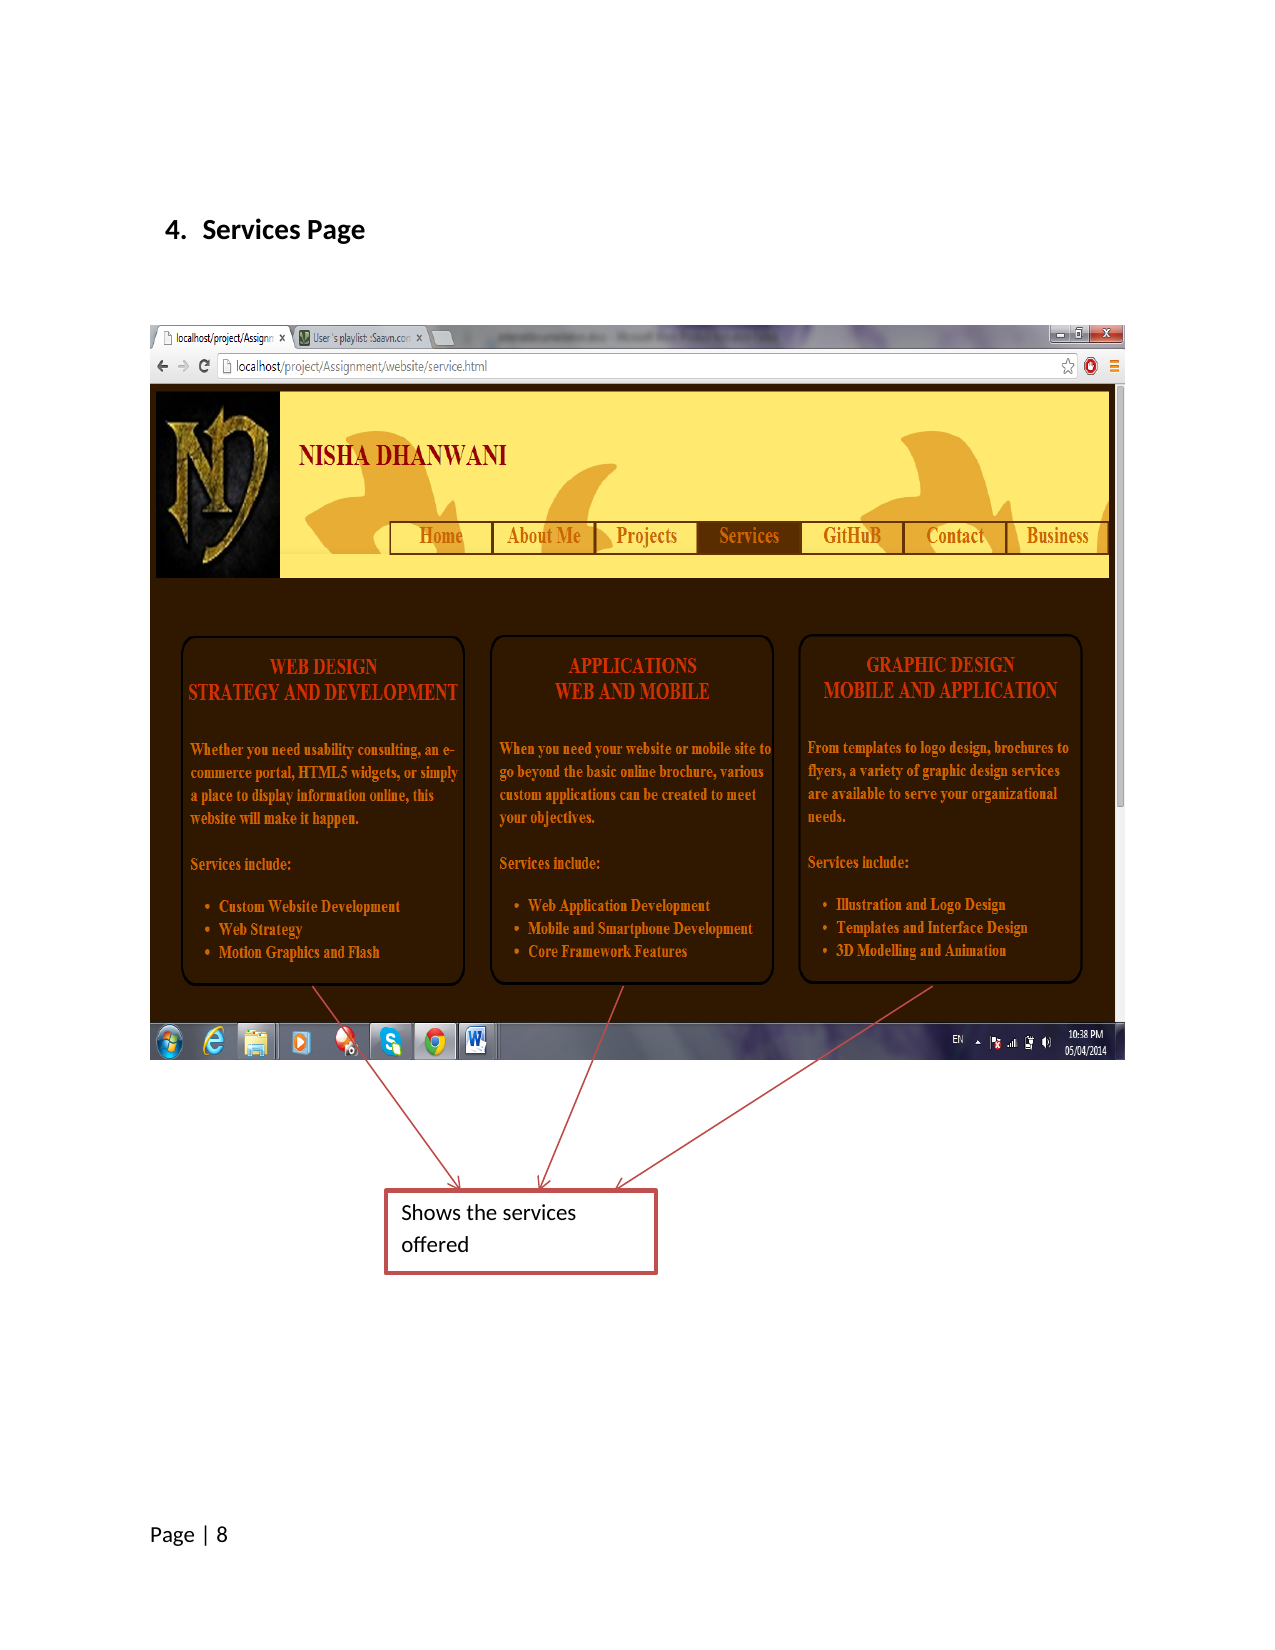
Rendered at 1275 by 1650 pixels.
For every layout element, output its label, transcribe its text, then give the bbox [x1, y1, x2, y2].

list Services Page [165, 211, 1125, 246]
picture [150, 325, 1125, 1060]
